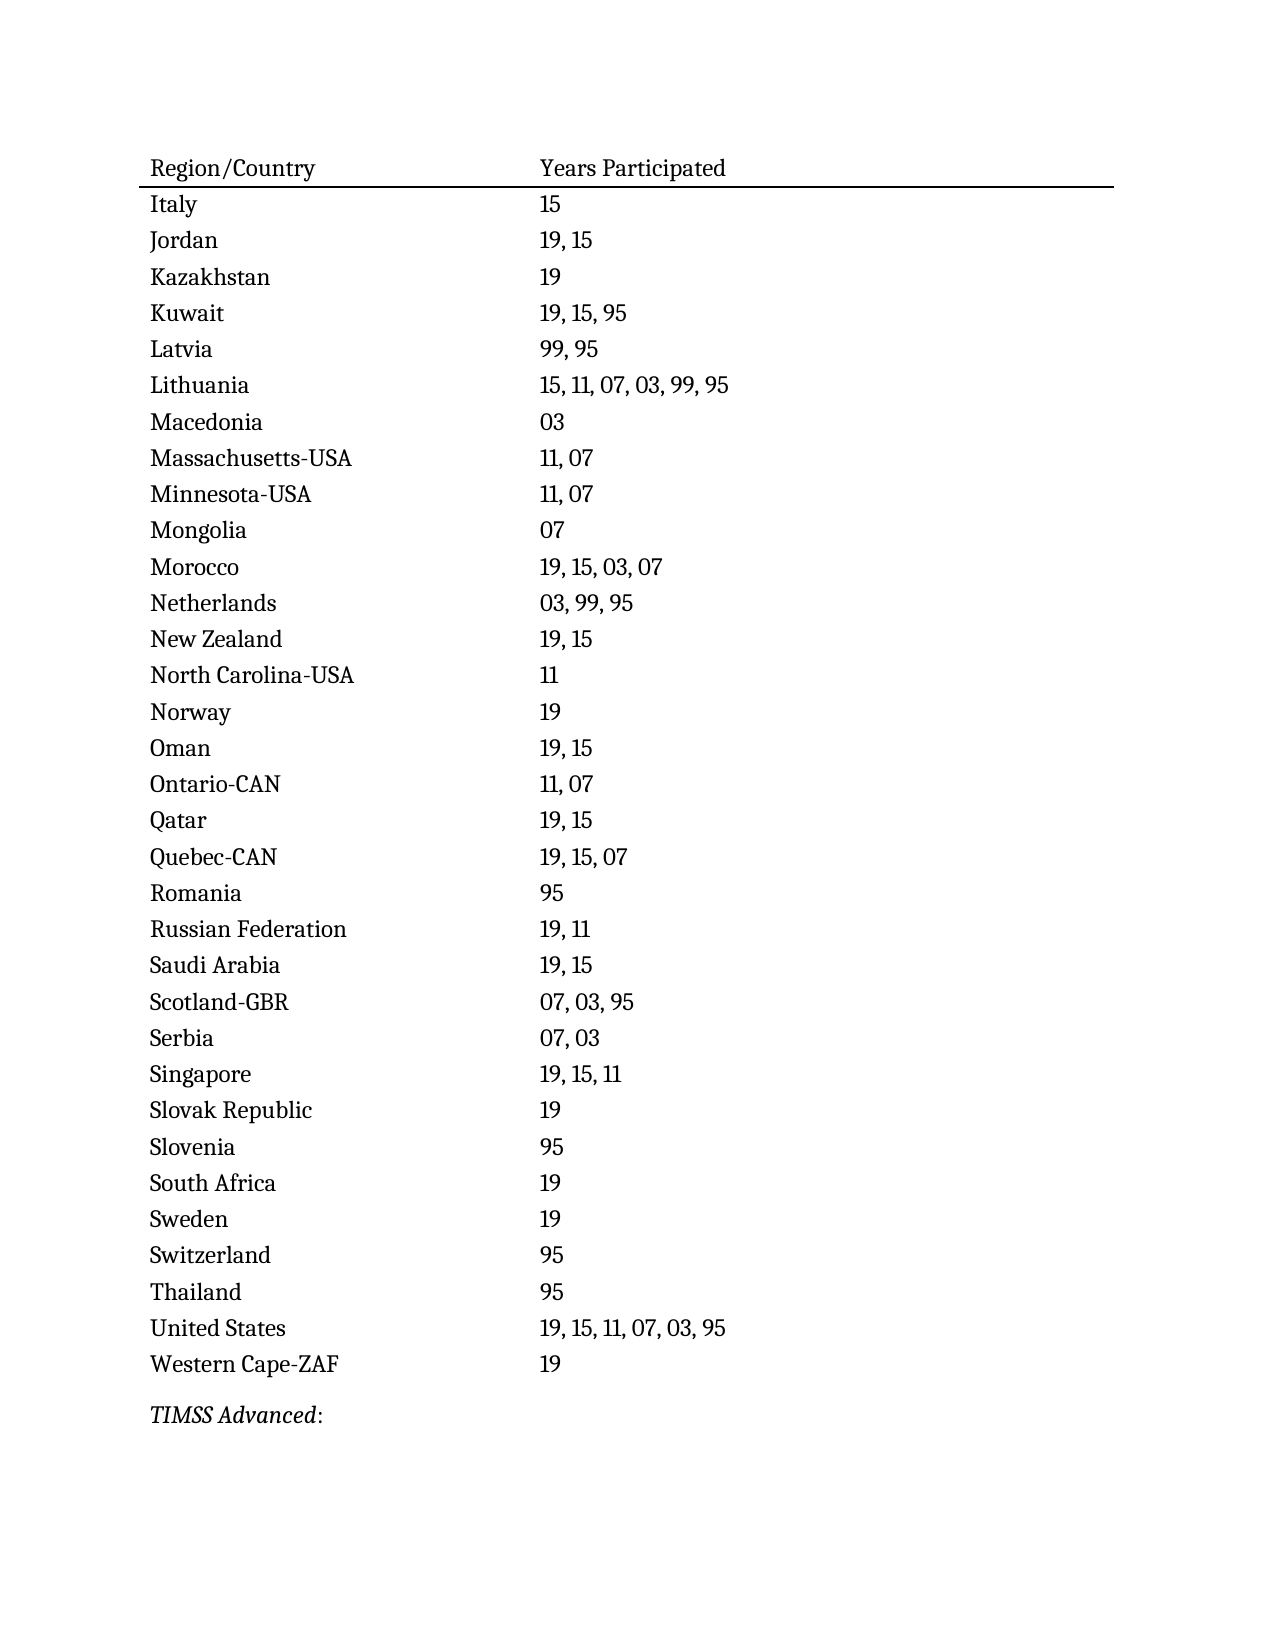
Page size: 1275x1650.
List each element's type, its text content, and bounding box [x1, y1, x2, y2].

table_cell 03 [529, 404, 1114, 440]
table_cell Morocco [139, 549, 529, 585]
table_cell 15 [529, 188, 1114, 222]
table_cell 11, 07 [529, 476, 1114, 512]
table_cell Ontario-CAN [139, 766, 529, 802]
table_cell North Carolina-USA [139, 658, 529, 694]
table_cell Thailand [139, 1274, 529, 1310]
table_cell 19, 15, 07 [529, 839, 1114, 875]
table_header Region/Country [139, 150, 529, 186]
table_cell 03, 99, 95 [529, 585, 1114, 621]
table_cell 19 [529, 1165, 1114, 1201]
table_cell 11, 07 [529, 440, 1114, 476]
table_cell 15, 11, 07, 03, 99, 95 [529, 368, 1114, 404]
table_cell Saudi Arabia [139, 948, 529, 984]
table_cell Slovak Republic [139, 1093, 529, 1129]
table_cell 19, 15 [529, 621, 1114, 657]
table_cell 95 [529, 875, 1114, 911]
table_cell 19, 15, 11, 07, 03, 95 [529, 1310, 1114, 1346]
table_cell Netherlands [139, 585, 529, 621]
table_cell Qatar [139, 803, 529, 839]
table_cell Italy [139, 188, 529, 222]
table_cell Western Cape-ZAF [139, 1346, 529, 1382]
table_cell 19, 15, 03, 07 [529, 549, 1114, 585]
table_cell Scotland-GBR [139, 984, 529, 1020]
table_cell Slovenia [139, 1129, 529, 1165]
table_cell Sweden [139, 1201, 529, 1237]
table_cell Russian Federation [139, 911, 529, 947]
table_cell 99, 95 [529, 331, 1114, 367]
table_cell Latvia [139, 331, 529, 367]
table_cell 19, 15 [529, 803, 1114, 839]
table_cell 11 [529, 658, 1114, 694]
table_cell 19, 15, 95 [529, 295, 1114, 331]
table_cell Lithuania [139, 368, 529, 404]
table_cell 07 [529, 513, 1114, 549]
table_cell Jordan [139, 223, 529, 259]
table_cell Macedonia [139, 404, 529, 440]
table_cell 19 [529, 259, 1114, 295]
table_cell 07, 03, 95 [529, 984, 1114, 1020]
text TIMSS Advanced: [150, 1401, 1125, 1430]
table_cell Kazakhstan [139, 259, 529, 295]
table_cell 19, 15, 11 [529, 1056, 1114, 1092]
table_cell Norway [139, 694, 529, 730]
table_cell 95 [529, 1238, 1114, 1274]
table_cell United States [139, 1310, 529, 1346]
table_cell Massachusetts-USA [139, 440, 529, 476]
table_cell Quebec-CAN [139, 839, 529, 875]
table_cell Kuwait [139, 295, 529, 331]
table_cell New Zealand [139, 621, 529, 657]
table_cell 19 [529, 694, 1114, 730]
table_cell 19 [529, 1201, 1114, 1237]
table_cell 19, 15 [529, 223, 1114, 259]
table_cell 11, 07 [529, 766, 1114, 802]
table_cell 95 [529, 1274, 1114, 1310]
table_cell Romania [139, 875, 529, 911]
table_cell Switzerland [139, 1238, 529, 1274]
table_header Years Participated [529, 150, 1114, 186]
table_cell 07, 03 [529, 1020, 1114, 1056]
table_cell Serbia [139, 1020, 529, 1056]
table_cell 19, 15 [529, 948, 1114, 984]
table_cell Minnesota-USA [139, 476, 529, 512]
table_cell 19, 15 [529, 730, 1114, 766]
table_cell 95 [529, 1129, 1114, 1165]
table_cell 19 [529, 1346, 1114, 1382]
table_cell Singapore [139, 1056, 529, 1092]
table_cell 19 [529, 1093, 1114, 1129]
table_cell Mongolia [139, 513, 529, 549]
table_cell South Africa [139, 1165, 529, 1201]
table_cell Oman [139, 730, 529, 766]
table_cell 19, 11 [529, 911, 1114, 947]
